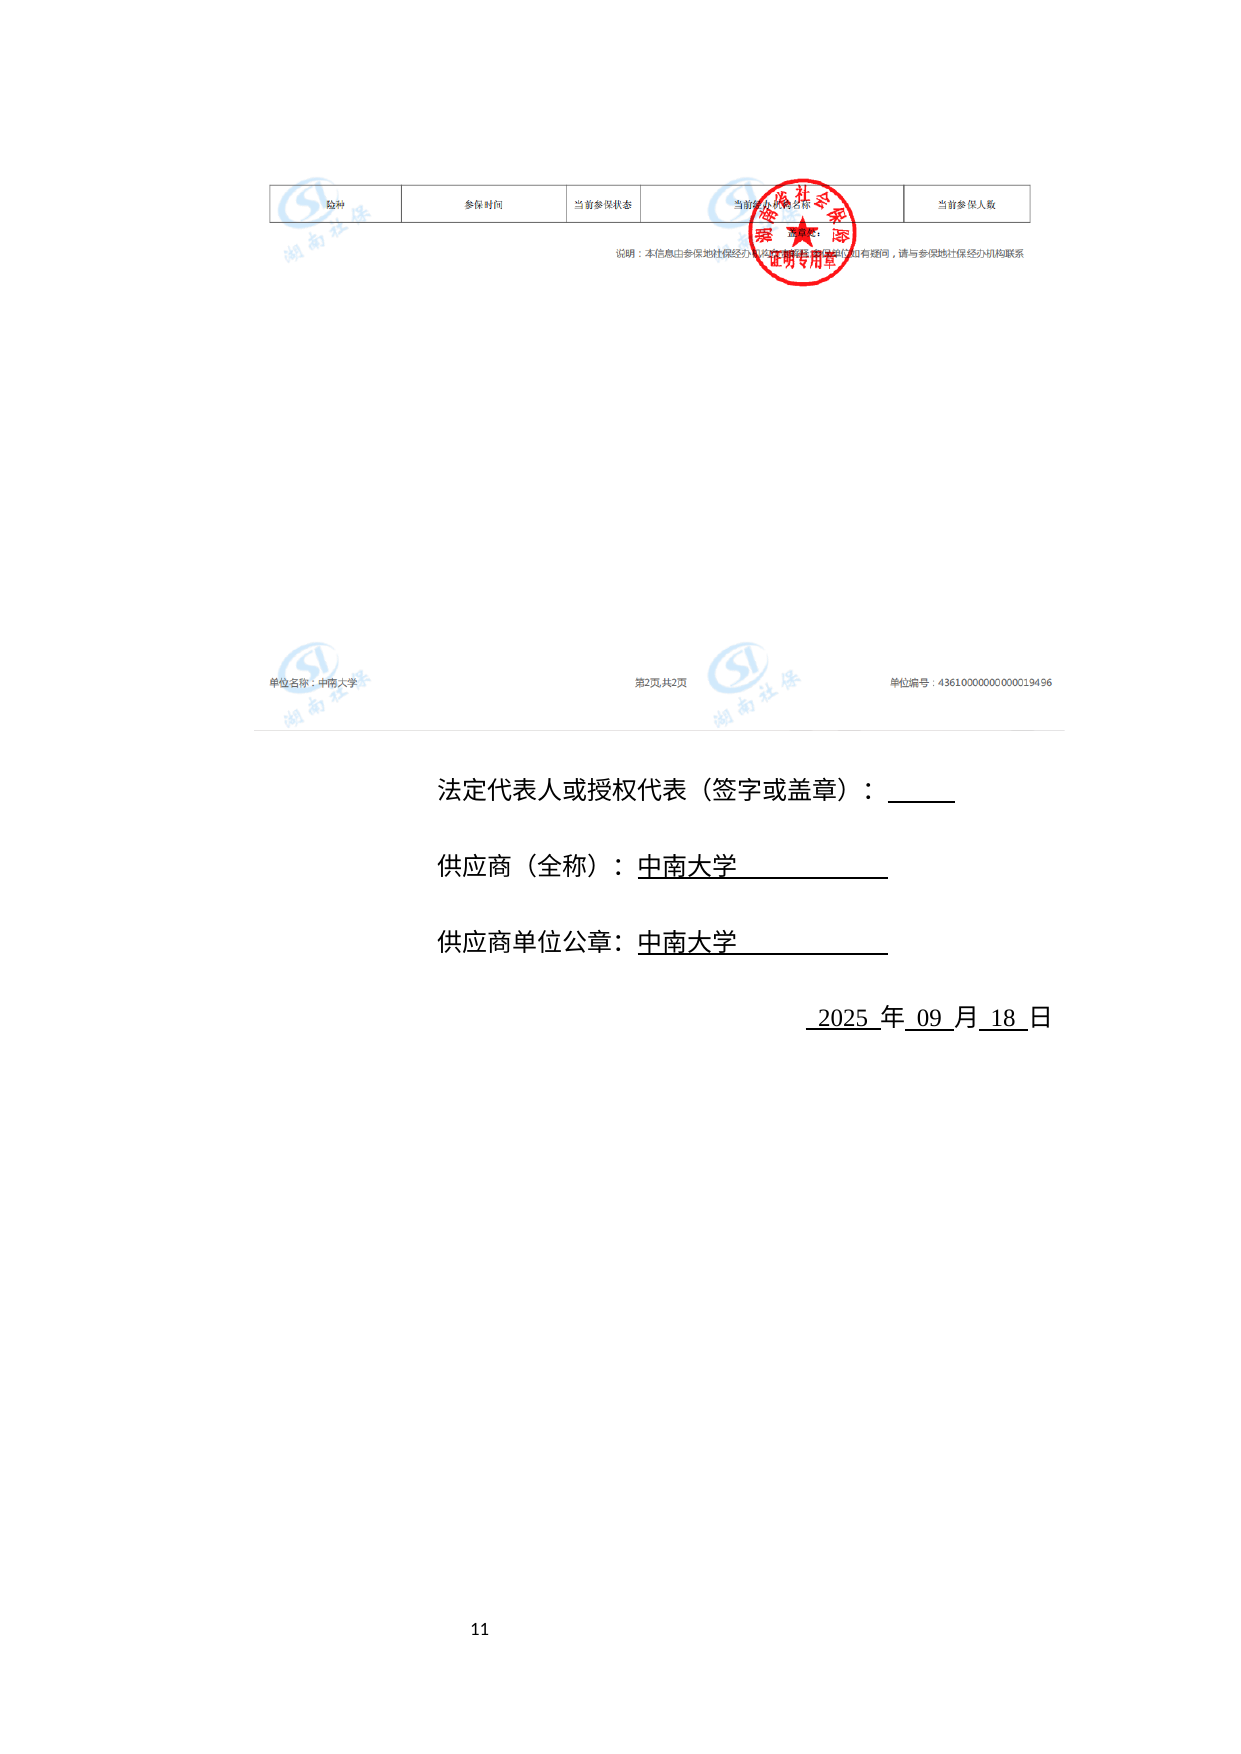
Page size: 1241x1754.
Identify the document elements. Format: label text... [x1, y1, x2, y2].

text 供应商单位公章：中南大学 [437, 908, 1053, 973]
text 2025 年 09 月 18 日 [187, 983, 1053, 1048]
text 法定代表人或授权代表（签字或盖章）： [437, 756, 1053, 821]
text 供应商（全称）：中南大学 [437, 832, 1053, 897]
picture [254, 162, 1065, 731]
